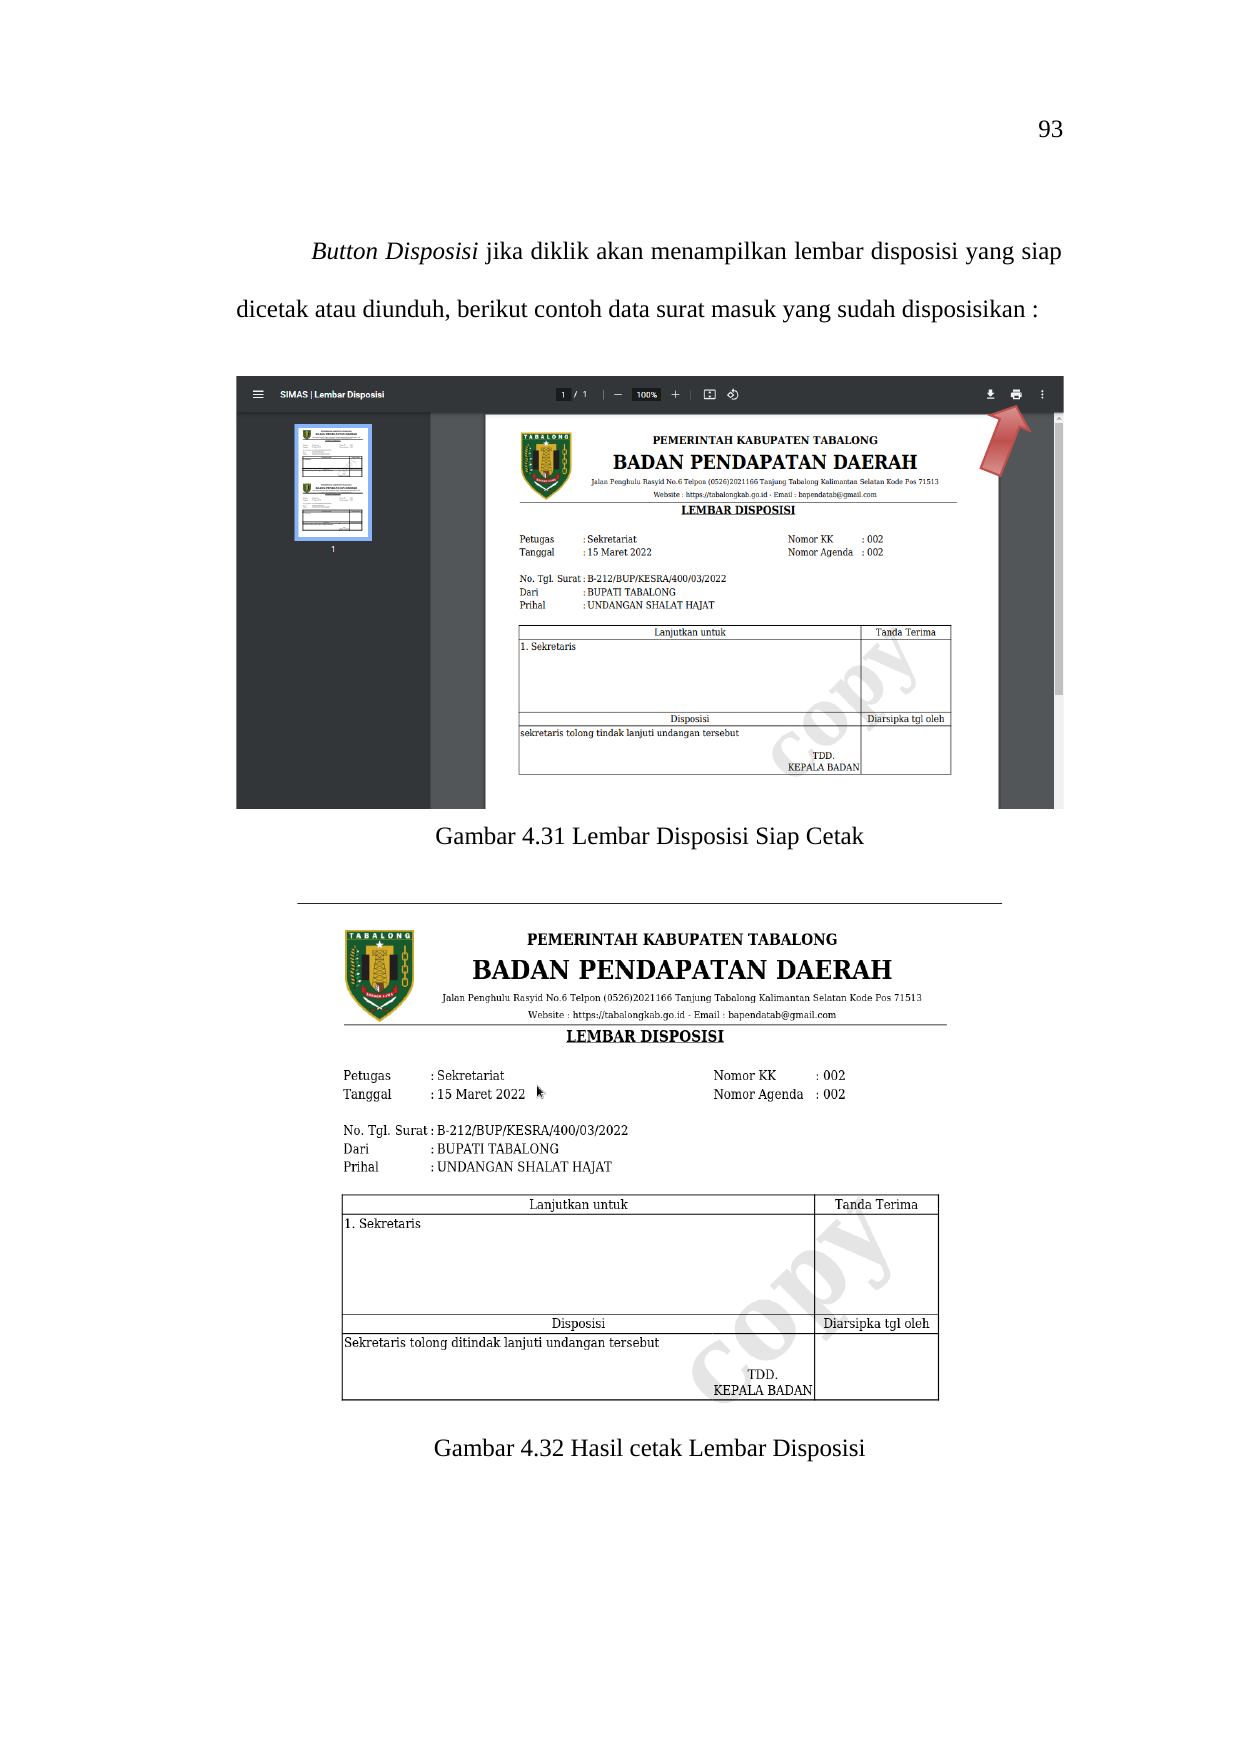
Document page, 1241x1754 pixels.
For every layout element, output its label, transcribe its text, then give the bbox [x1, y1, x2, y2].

picture [236, 376, 1064, 809]
text Gambar 4.32 Hasil cetak Lembar Disposisi [236, 1433, 1063, 1461]
picture [297, 903, 1003, 1421]
text Button Disposisi jika diklik akan menampilkan lembar disposisi yang siap dicetak atau diunduh, berikut contoh data surat masuk yang sudah disposisikan : [236, 236, 1063, 322]
text Gambar 4.31 Lembar Disposisi Siap Cetak [236, 821, 1063, 850]
